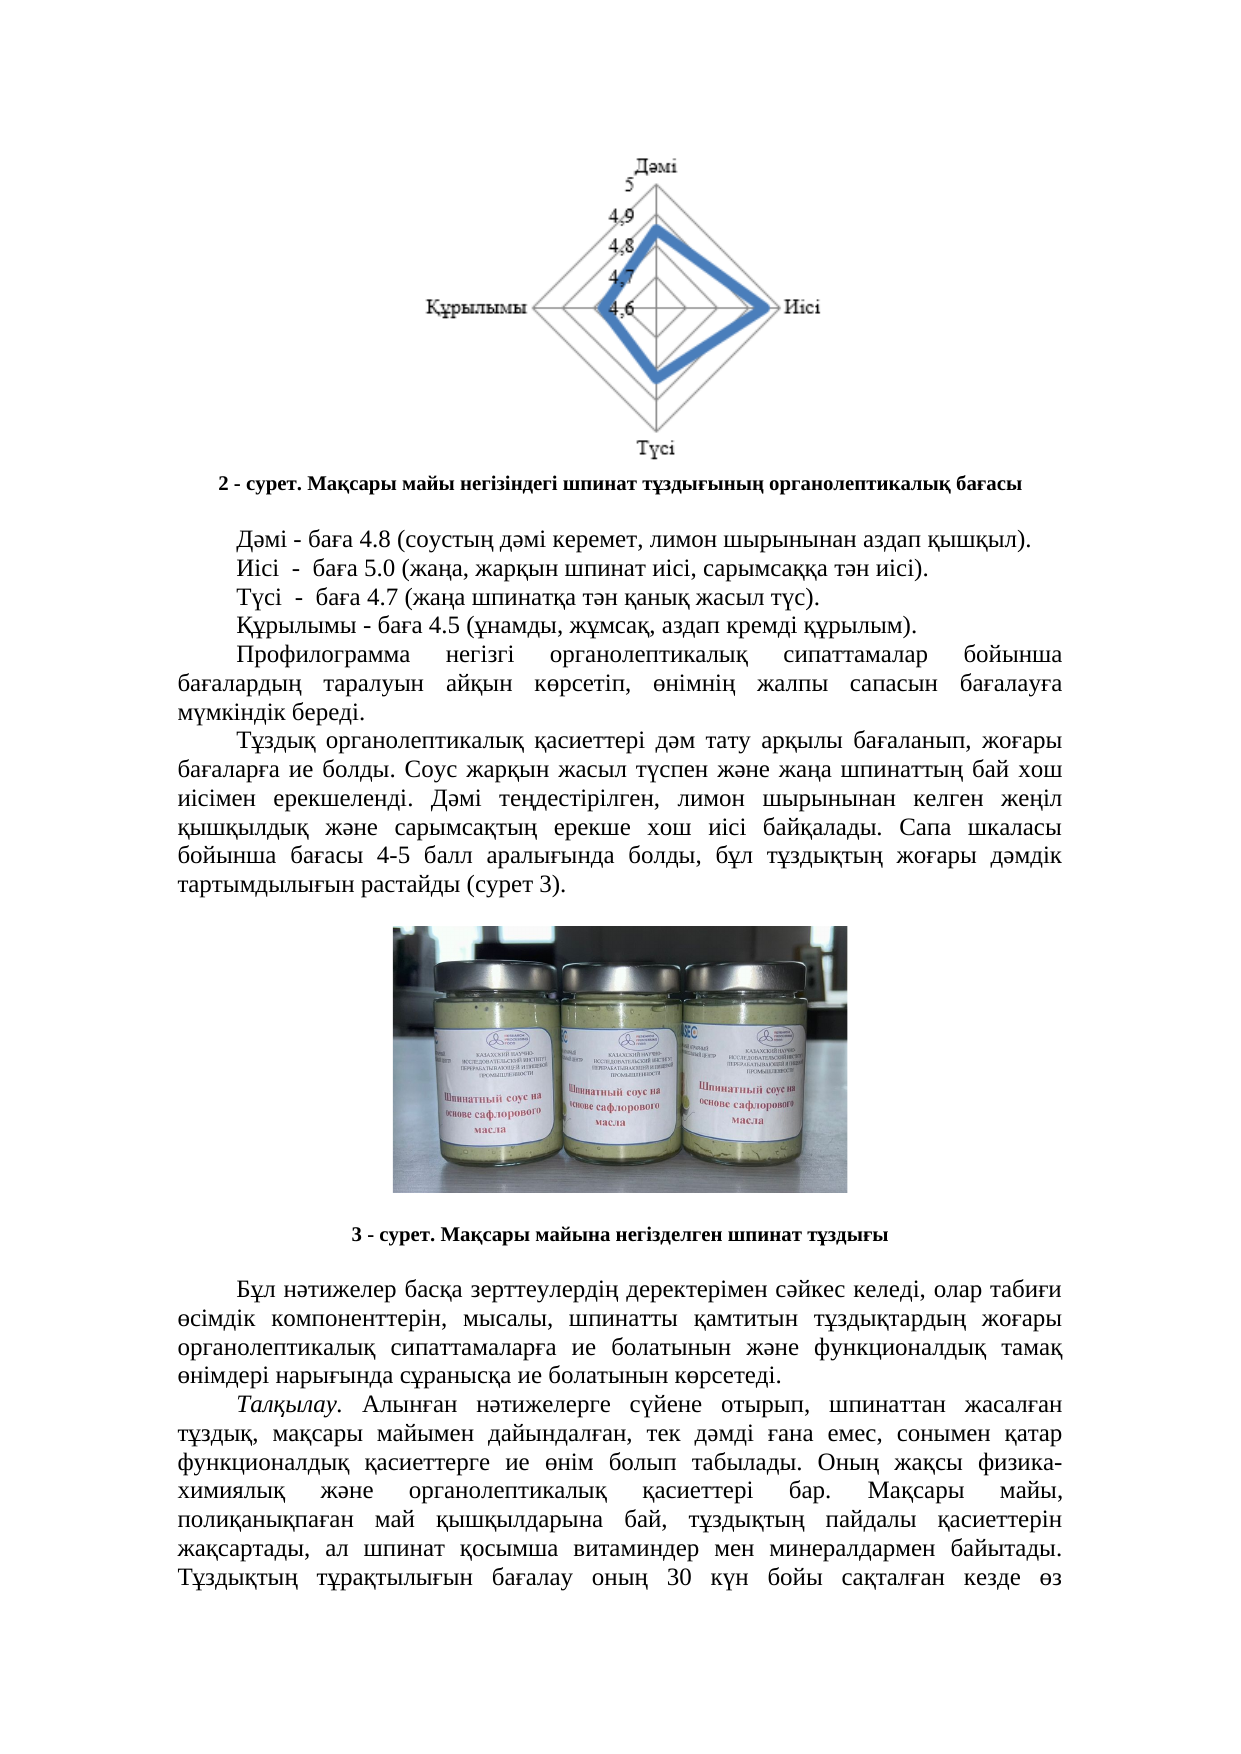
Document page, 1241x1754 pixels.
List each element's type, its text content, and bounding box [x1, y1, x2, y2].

text Иісі - баға 5.0 (жаңа, жарқын шпинат иісі, сарымсаққа тән иісі). [177, 553, 1063, 582]
picture [392, 926, 848, 1193]
text Профилограмма негізгі органолептикалық сипаттамалар бойынша бағалардың таралуын айқын көрсетіп, өнімнің жалпы сапасын бағалауға мүмкіндік береді. [177, 639, 1063, 725]
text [177, 1389, 1063, 1591]
picture [401, 118, 839, 472]
text 3 - сурет. Мақсары майына негізделген шпинат тұздығы [177, 1221, 1063, 1246]
text Түсі - баға 4.7 (жаңа шпинатқа тән қанық жасыл түс). [177, 582, 1063, 610]
text 2 - сурет. Мақсары майы негізіндегі шпинат тұздығының органолептикалық бағасы [177, 471, 1063, 495]
text Бұл нәтижелер басқа зерттеулердің деректерімен сәйкес келеді, олар табиғи өсімдік компоненттерін, мысалы, шпинатты қамтитын тұздықтардың жоғары органолептикалық сипаттамаларға ие болатынын және функционалдық тамақ өнімдері нарығында сұранысқа ие болатынын көрсетеді. [177, 1274, 1063, 1389]
text Құрылымы - баға 4.5 (ұнамды, жұмсақ, аздап кремді құрылым). [177, 610, 1063, 639]
text Тұздық органолептикалық қасиеттері дәм тату арқылы бағаланып, жоғары бағаларға ие болды. Соус жарқын жасыл түспен және жаңа шпинаттың бай хош иісімен ерекшеленді. Дәмі теңдестірілген, лимон шырынынан келген жеңіл қышқылдық және сарымсақтың ерекше хош иісі байқалады. Сапа шкаласы бойынша бағасы 4-5 балл аралығында болды, бұл тұздықтың жоғары дәмдік тартымдылығын растайды (сурет 3). [177, 725, 1063, 898]
text Дәмі - баға 4.8 (соустың дәмі керемет, лимон шырынынан аздап қышқыл). [177, 524, 1063, 553]
